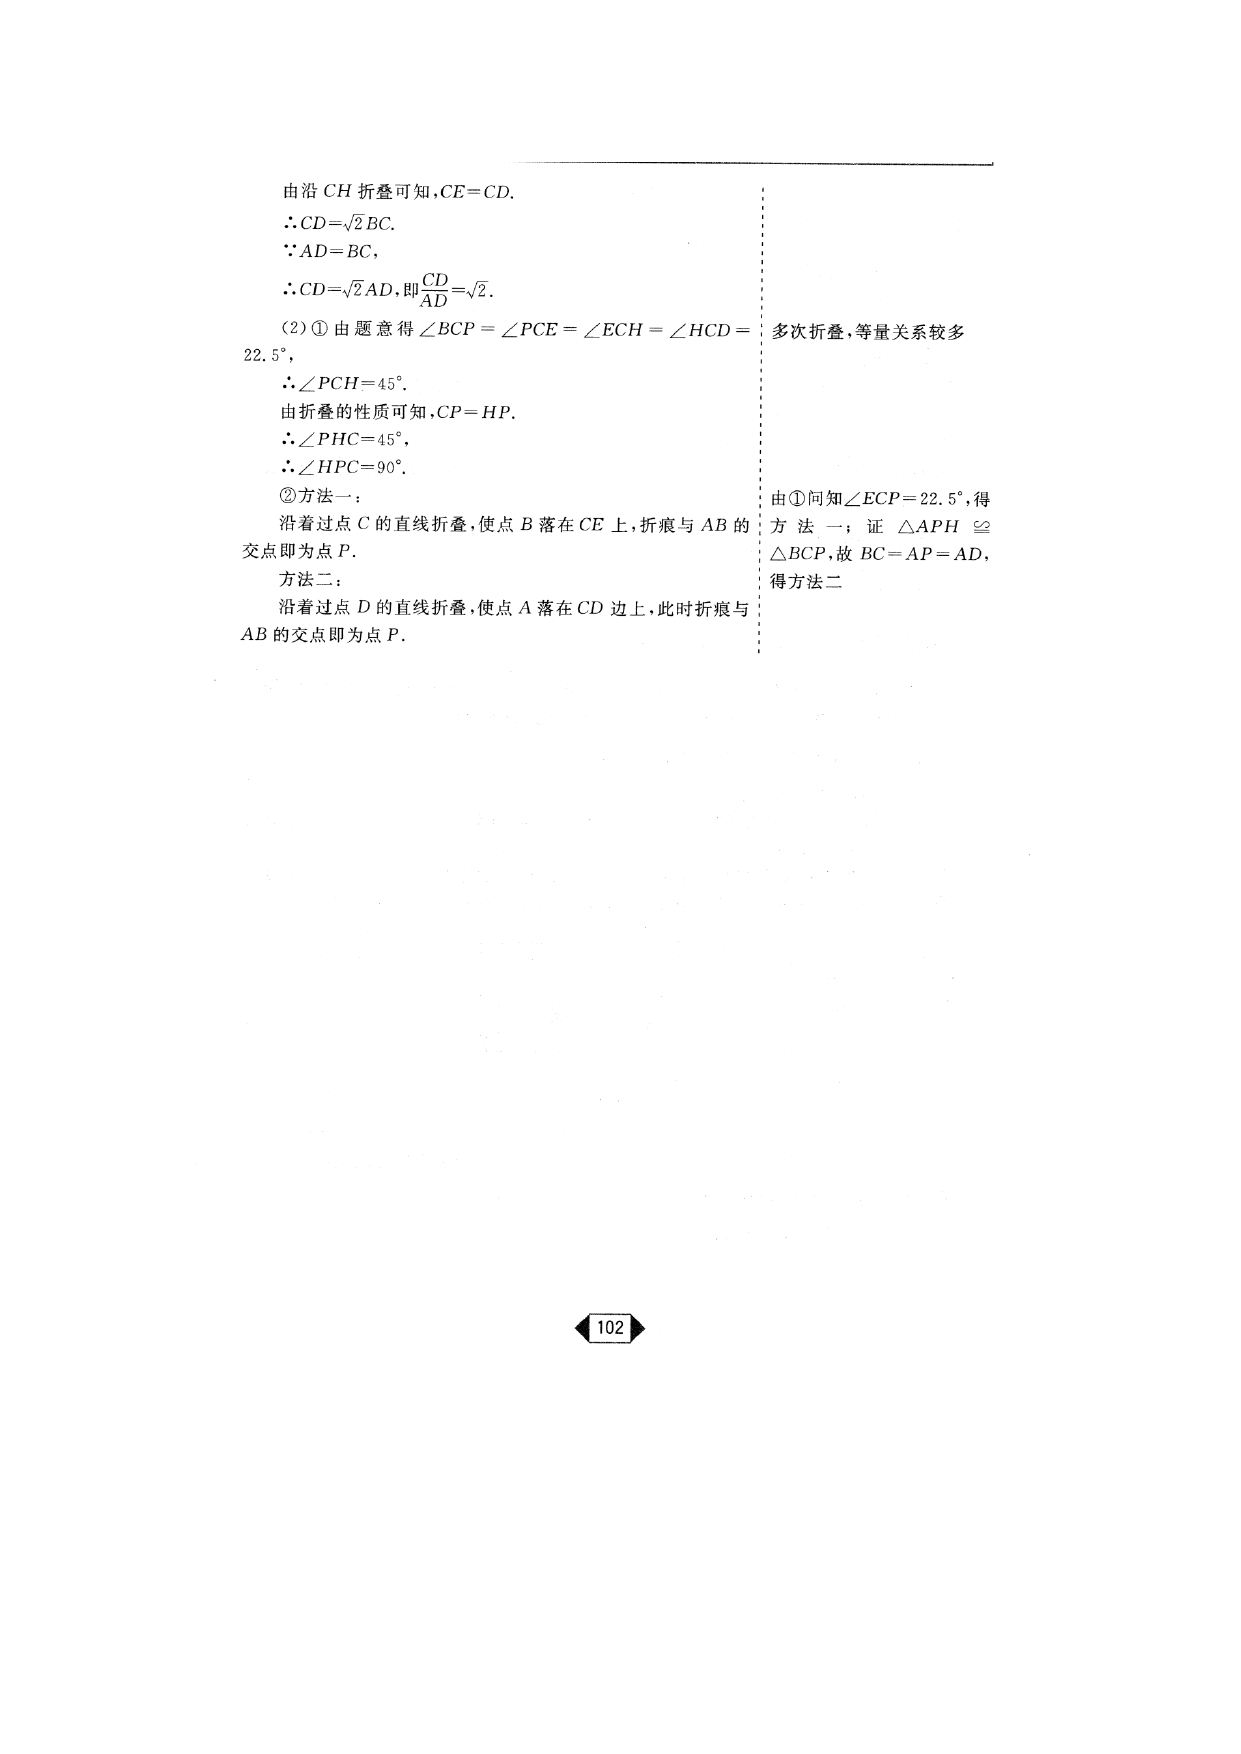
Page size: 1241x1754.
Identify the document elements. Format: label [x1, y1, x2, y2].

picture [187, 162, 1048, 1352]
